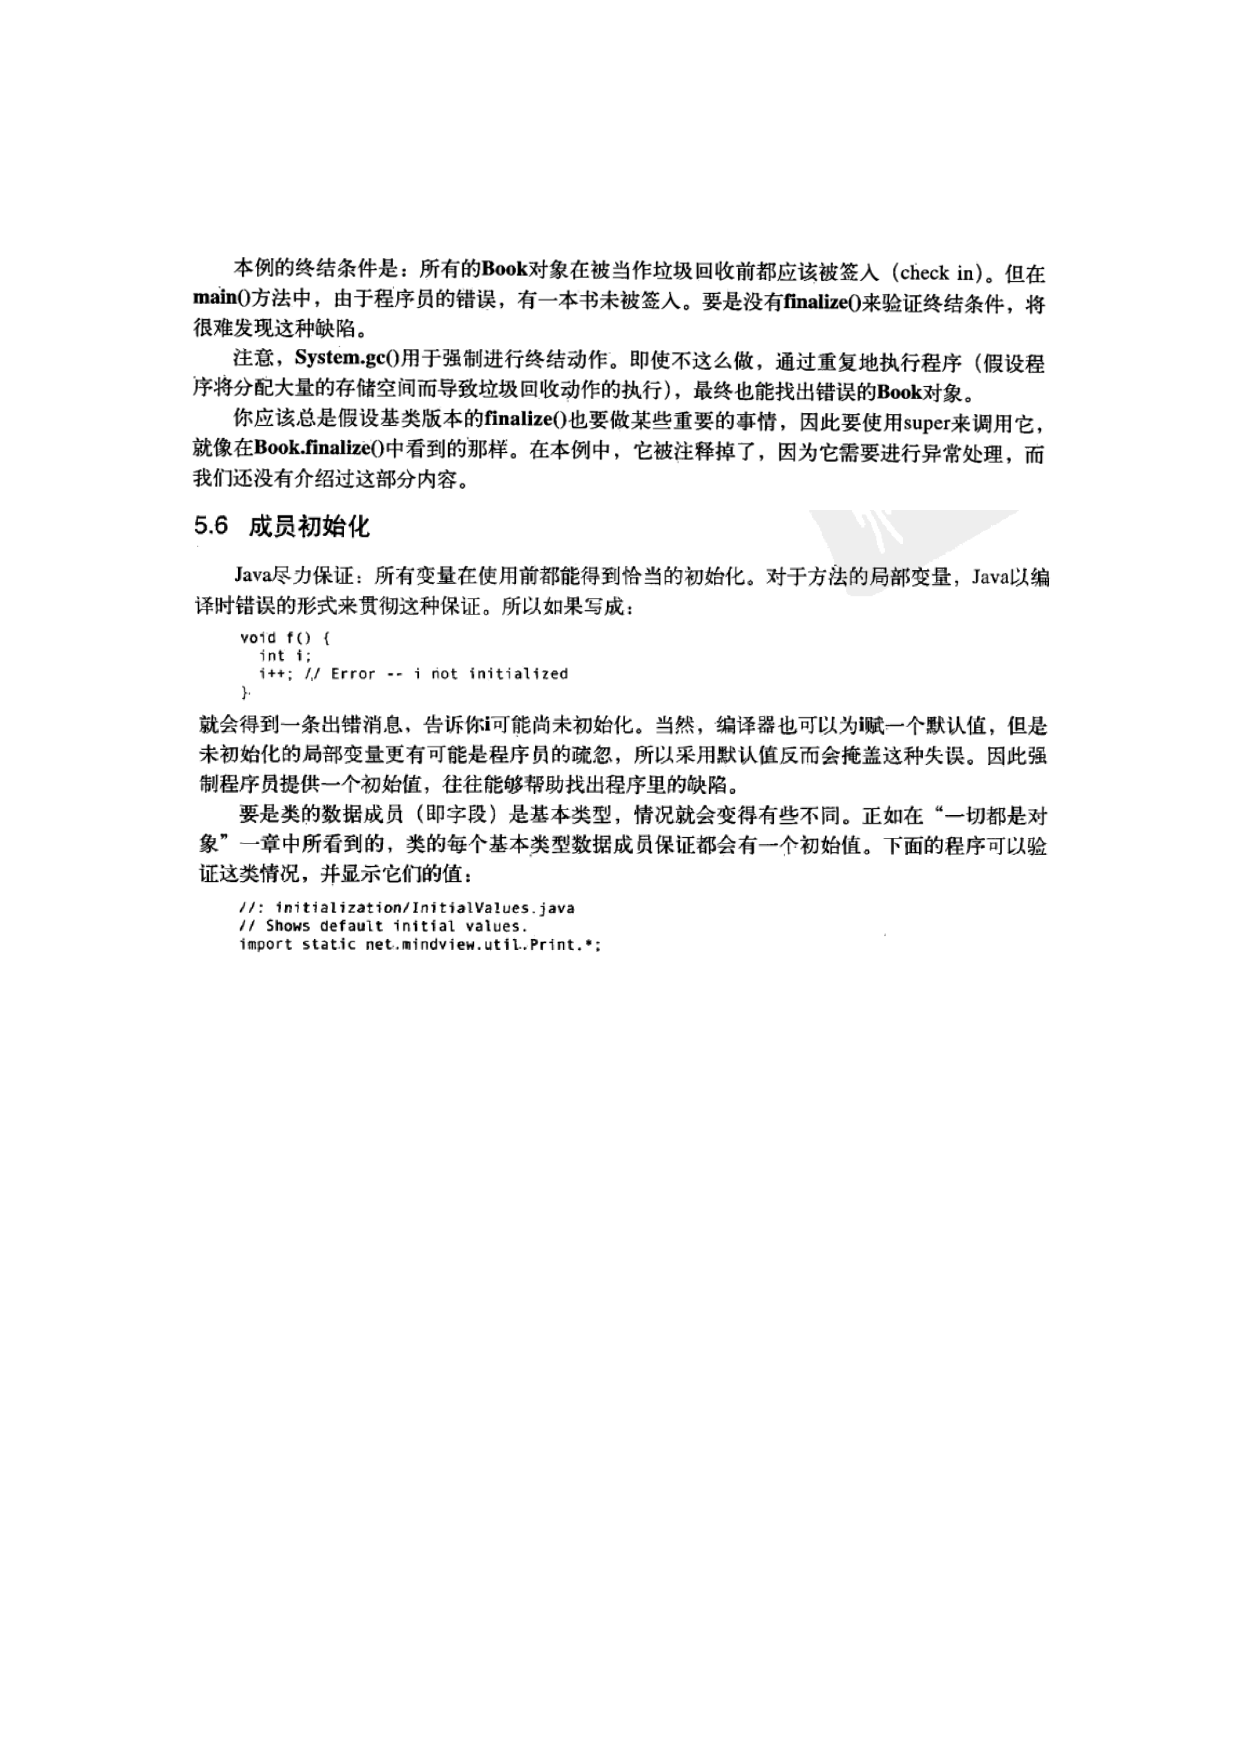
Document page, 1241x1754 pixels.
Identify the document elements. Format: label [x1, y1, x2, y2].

picture [187, 510, 1053, 956]
